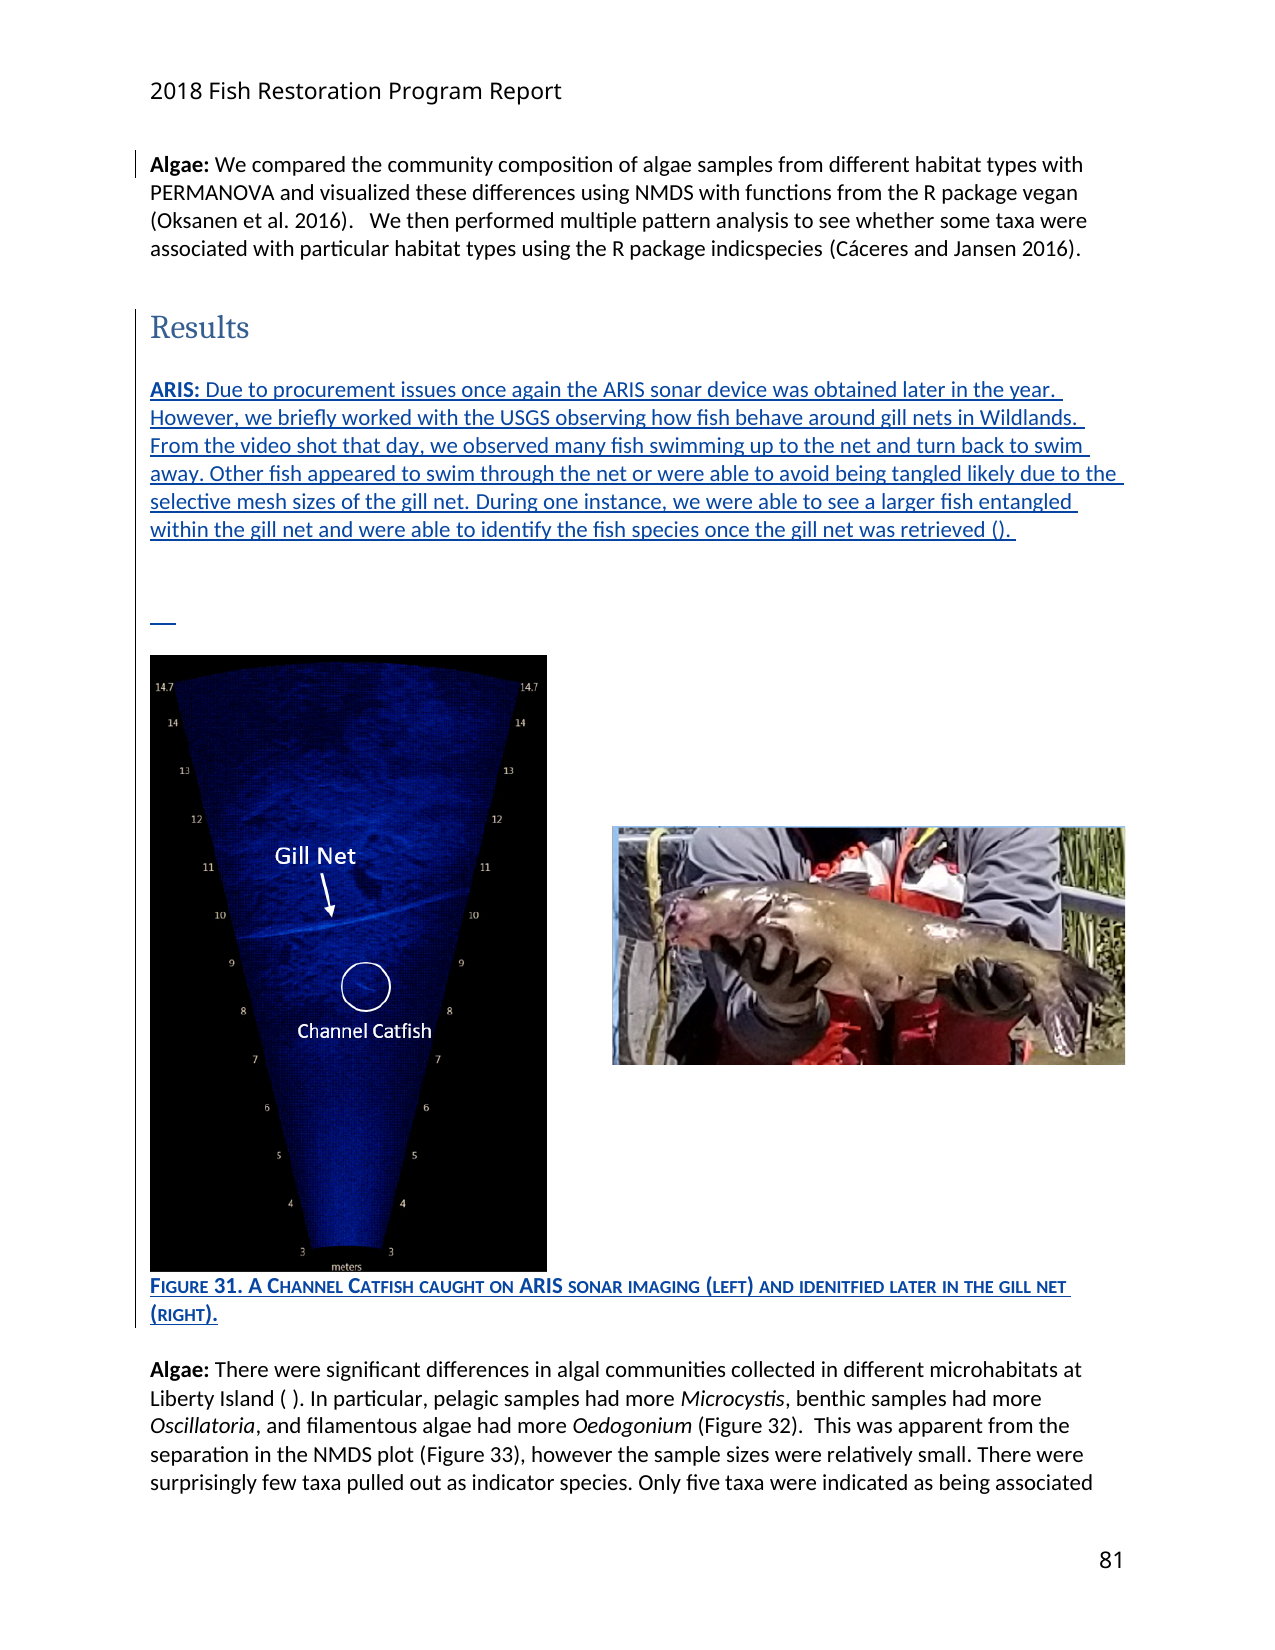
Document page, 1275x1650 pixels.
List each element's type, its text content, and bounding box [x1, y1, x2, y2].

picture [150, 655, 1125, 1272]
text Algae: We compared the community composition of algae samples from different habitat types with PERMANOVA and visualized these differences using NMDS with functions from the R package vegan (Oksanen et al. 2016). We then performed multiple pattern analysis to see whether some taxa were associated with particular habitat types using the R package indicspecies (Cáceres and Jansen 2016). [150, 150, 1125, 262]
subtitle Results [150, 309, 1125, 347]
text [150, 1356, 1125, 1496]
